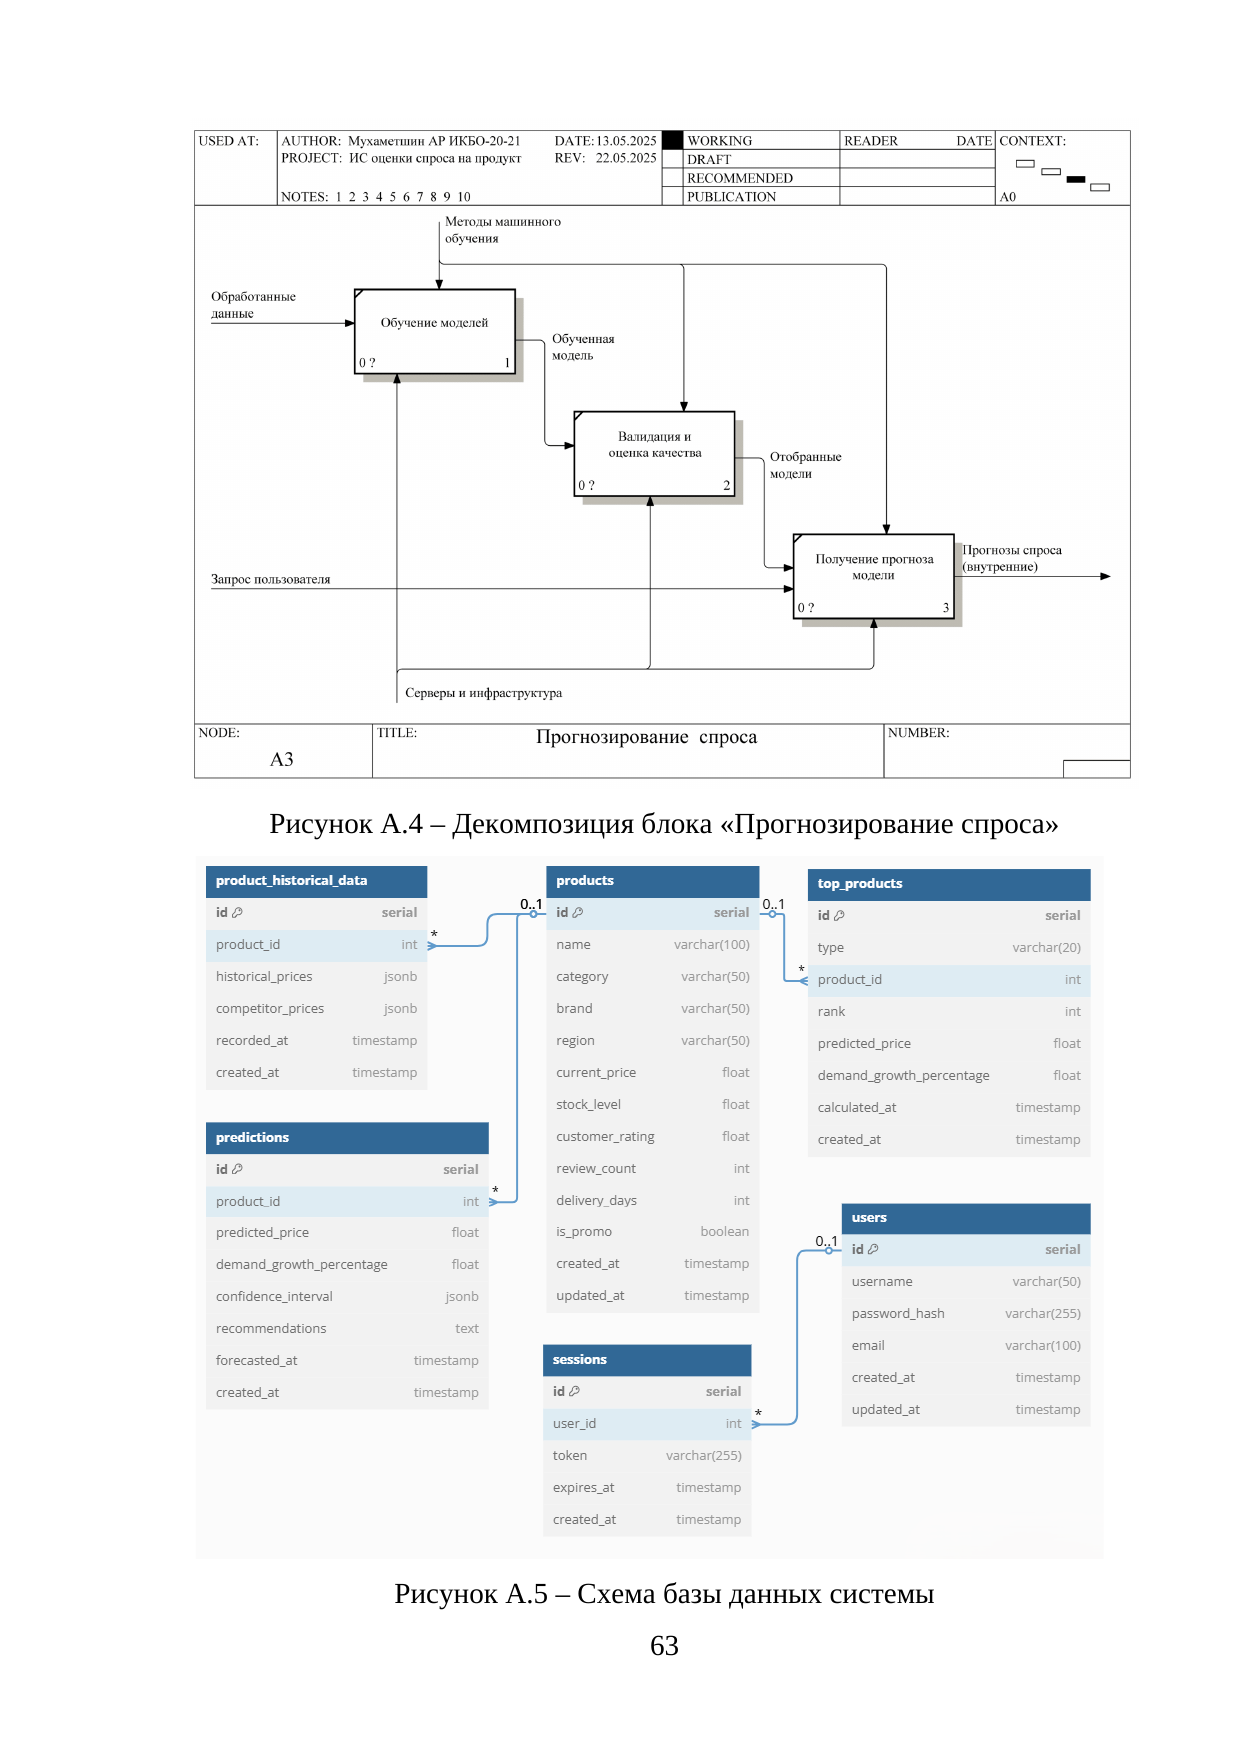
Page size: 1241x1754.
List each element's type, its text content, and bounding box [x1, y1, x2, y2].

text Рисунок А.4 – Декомпозиция блока «Прогнозирование спроса» [177, 806, 1152, 839]
picture [195, 856, 1104, 1559]
text Рисунок А.5 – Схема базы данных системы [177, 1576, 1152, 1609]
picture [190, 118, 1139, 789]
